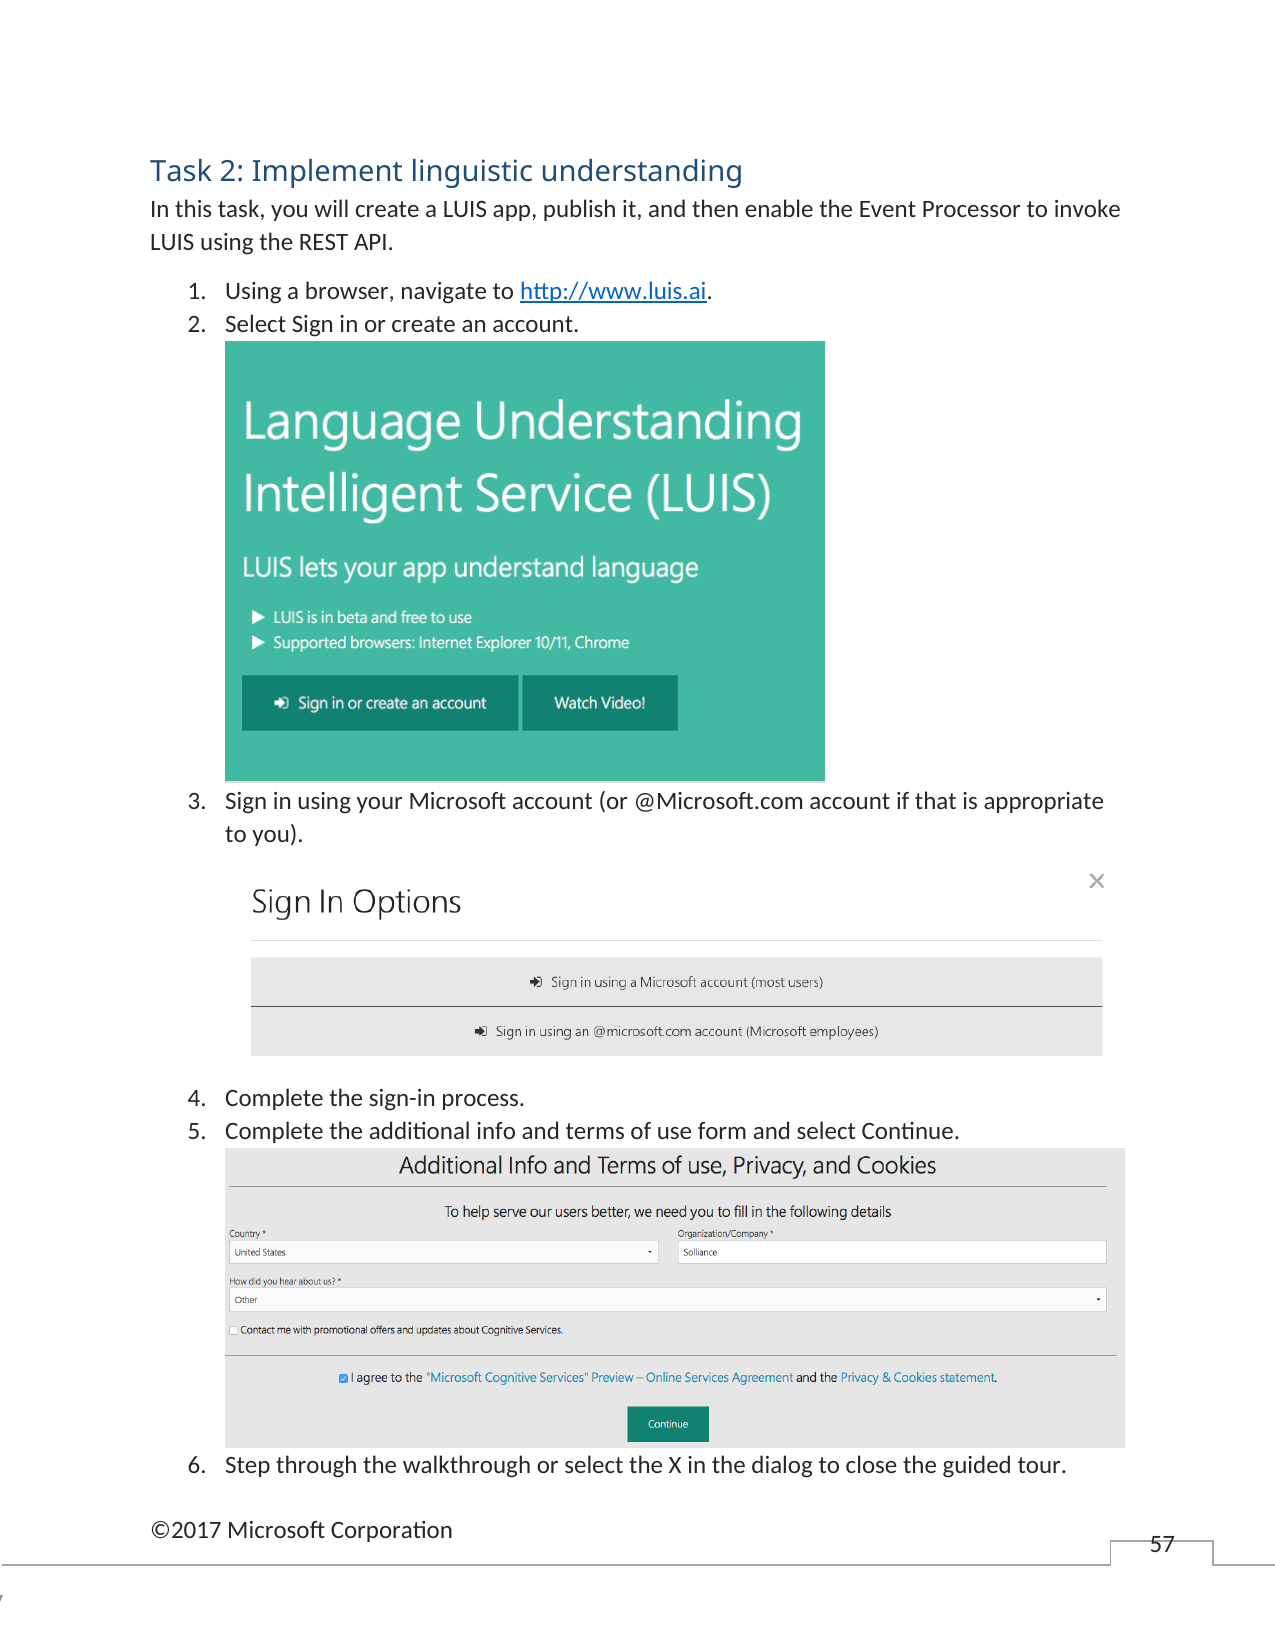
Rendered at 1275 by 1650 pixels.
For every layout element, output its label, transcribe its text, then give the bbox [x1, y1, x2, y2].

picture [225, 341, 826, 783]
list Using a browser, navigate to http://www.luis.ai. [187, 275, 1125, 306]
picture [225, 851, 1125, 1080]
list Step through the walkthrough or select the X in the dialog to close the guided tour. [187, 1449, 1125, 1480]
subtitle Task 2: Implement linguistic understanding [150, 150, 1125, 190]
text In this task, you will create a LUIS app, publish it, and then enable the Event Processor to invoke LUIS using the REST API. [150, 193, 1125, 256]
list Complete the sign-in process. [187, 1082, 1125, 1113]
picture [225, 1148, 1125, 1448]
